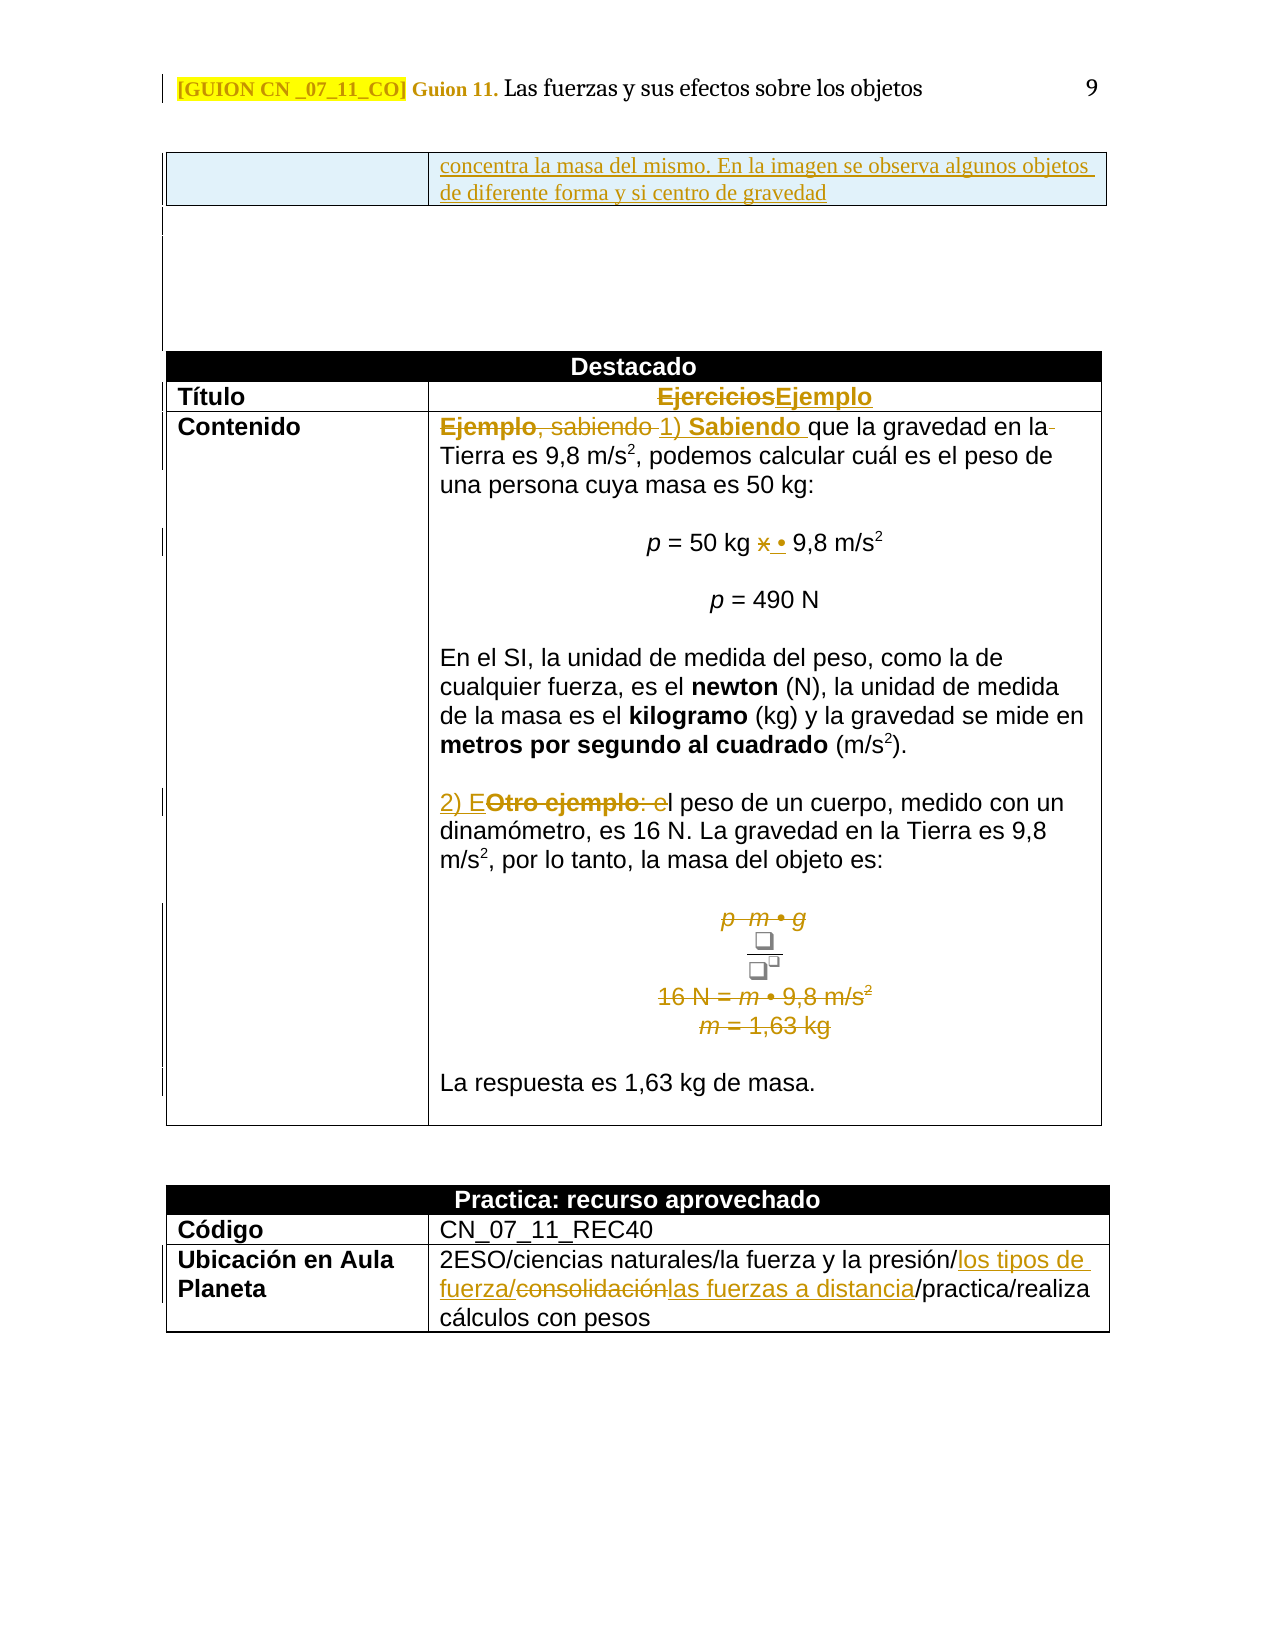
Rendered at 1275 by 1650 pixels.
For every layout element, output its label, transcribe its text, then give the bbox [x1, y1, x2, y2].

table_cell [429, 382, 1101, 411]
table_cell Código [167, 1215, 428, 1244]
table_cell CN_07_11_REC40 [429, 1215, 1109, 1244]
table_cell Ubicación en Aula Planeta [167, 1245, 428, 1331]
table_cell Título [167, 382, 428, 411]
table_header Practica: recurso aprovechado [167, 1186, 1109, 1214]
table_cell Contenido [167, 412, 428, 1125]
table_cell que la gravedad en laTierra es 9,8 m/s2, podemos calcular cuál es el peso de una persona cuya masa es 50 kg: p = 50 kg 9,8 m/s2 p = 490 N En el SI, la unidad de medida del peso, como la de cualquier fuerza, es el newton (N), la unidad de medida de la masa es el kilogramo (kg) y la gravedad se mide en metros por segundo al cuadrado (m/s2). l peso de un cuerpo, medido con un dinamómetro, es 16 N. La gravedad en la Tierra es 9,8 m/s2, por lo tanto, la masa del objeto es: La respuesta es 1,63 kg de masa. [429, 412, 1101, 1125]
table_cell 2ESO/ciencias naturales/la fuerza y la presión//practica/realiza cálculos con pesos [429, 1245, 1109, 1331]
table_header Destacado [167, 353, 1101, 381]
